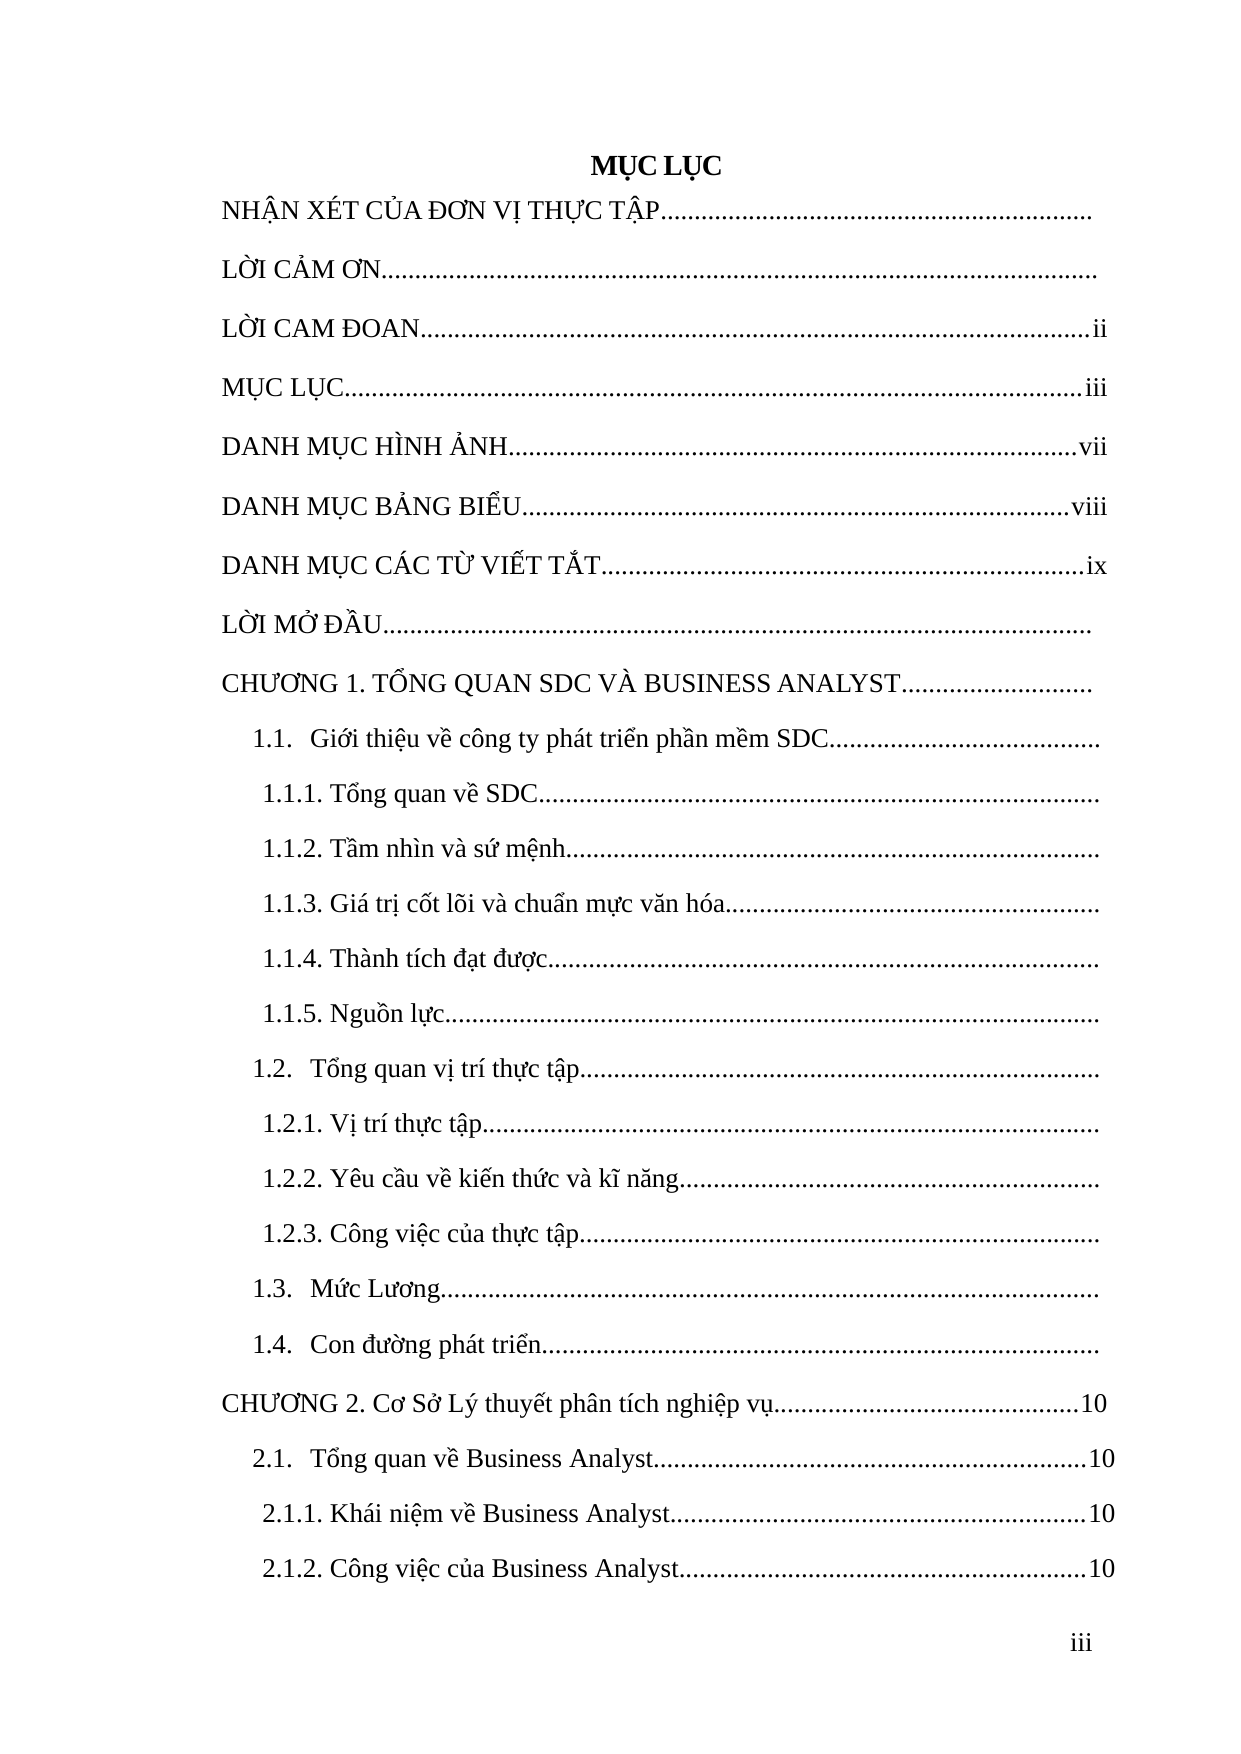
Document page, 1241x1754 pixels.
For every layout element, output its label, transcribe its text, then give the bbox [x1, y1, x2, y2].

text 1.2. Tổng quan vị trí thực tập 7 [235, 1052, 1092, 1083]
text 1.1.5. Nguồn lực 6 [262, 997, 1092, 1028]
text LỜI MỞ ĐẦU 1 [221, 608, 1092, 639]
text 1.1.1. Tổng quan về SDC 4 [262, 777, 1092, 808]
text MỤC LỤC iii [221, 371, 1092, 402]
text LỜI CẢM ƠN i [221, 253, 1092, 284]
text 1.3. Mức Lương 8 [235, 1272, 1092, 1304]
text 1.2.1. Vị trí thực tập 7 [262, 1107, 1092, 1139]
text CHƯƠNG 2. Cơ Sở Lý thuyết phân tích nghiệp vụ 10 [221, 1387, 1092, 1418]
text 2.1. Tổng quan về Business Analyst 10 [235, 1442, 1092, 1473]
text 1.2.2. Yêu cầu về kiến thức và kĩ năng 7 [262, 1162, 1092, 1194]
text 2.1.1. Khái niệm về Business Analyst 10 [262, 1497, 1092, 1528]
text DANH MỤC HÌNH ẢNH vii [221, 430, 1092, 462]
text 1.4. Con đường phát triển 8 [235, 1328, 1092, 1359]
text 1.1.3. Giá trị cốt lõi và chuẩn mực văn hóa 5 [262, 887, 1092, 918]
text 1.1.2. Tầm nhìn và sứ mệnh 4 [262, 832, 1092, 863]
text LỜI CAM ĐOAN ii [221, 312, 1092, 343]
text 1.1. Giới thiệu về công ty phát triển phần mềm SDC 4 [235, 722, 1092, 753]
text CHƯƠNG 1. TỔNG QUAN SDC VÀ BUSINESS ANALYST 4 [221, 667, 1092, 698]
title MỤC LỤC [221, 148, 1092, 181]
text 1.1.4. Thành tích đạt được 5 [262, 942, 1092, 973]
text NHẬN XÉT CỦA ĐƠN VỊ THỰC TẬP 1 [221, 194, 1092, 225]
text DANH MỤC BẢNG BIỂU viii [221, 489, 1092, 521]
text DANH MỤC CÁC TỪ VIẾT TẮT ix [221, 549, 1092, 580]
text 1.2.3. Công việc của thực tập 8 [262, 1217, 1092, 1249]
text 2.1.2. Công việc của Business Analyst 10 [262, 1552, 1092, 1583]
